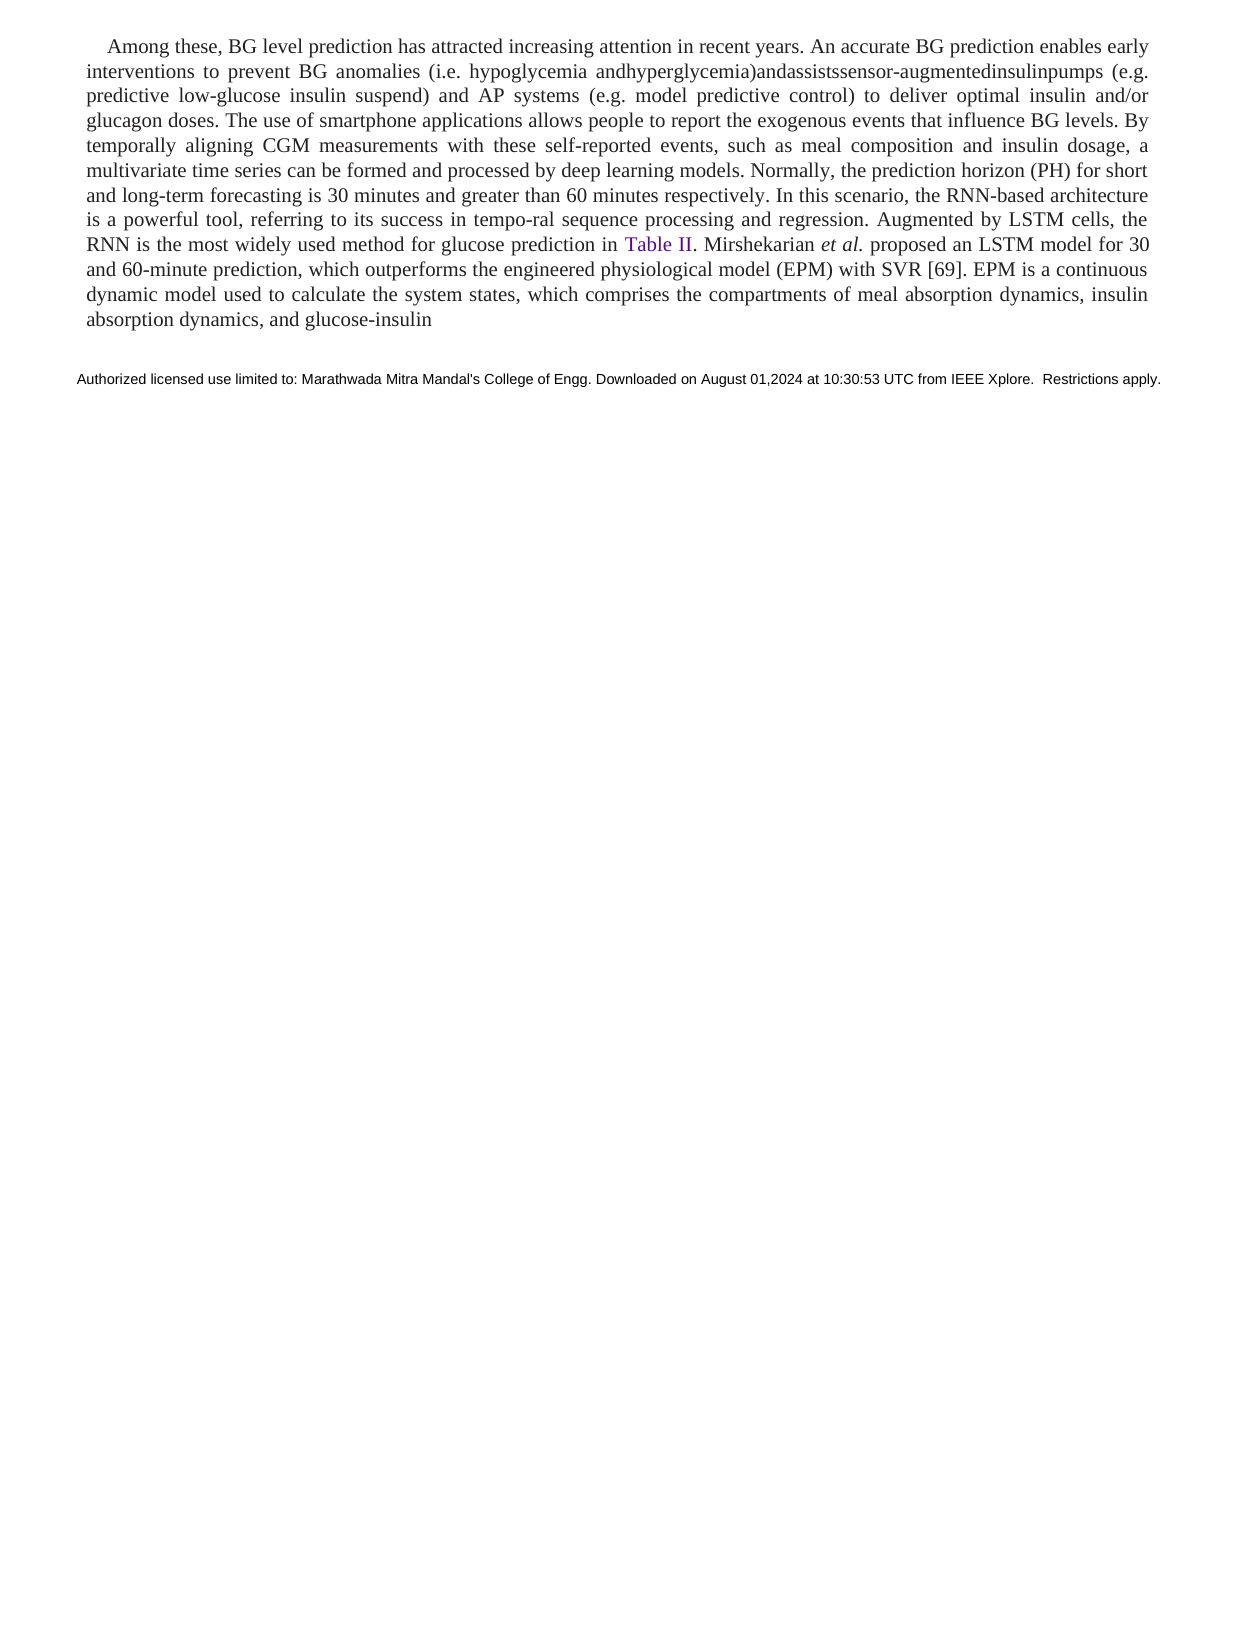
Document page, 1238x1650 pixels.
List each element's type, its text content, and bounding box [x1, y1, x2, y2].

text Among these, BG level prediction has attracted increasing attention in recent years. An accurate BG prediction enables early interventions to prevent BG anomalies (i.e. hypoglycemia andhyperglycemia)andassistssensor-augmentedinsulinpumps (e.g. predictive low-glucose insulin suspend) and AP systems (e.g. model predictive control) to deliver optimal insulin and/or glucagon doses. The use of smartphone applications allows people to report the exogenous events that influence BG levels. By temporally aligning CGM measurements with these self-reported events, such as meal composition and insulin dosage, a multivariate time series can be formed and processed by deep learning models. Normally, the prediction horizon (PH) for short and long-term forecasting is 30 minutes and greater than 60 minutes respectively. In this scenario, the RNN-based architecture is a powerful tool, referring to its success in tempo-ral sequence processing and regression. Augmented by LSTM cells, the RNN is the most widely used method for glucose prediction in Table II. Mirshekarian et al. proposed an LSTM model for 30 and 60-minute prediction, which outperforms the engineered physiological model (EPM) with SVR [69]. EPM is a continuous dynamic model used to calculate the system states, which comprises the compartments of meal absorption dynamics, insulin absorption dynamics, and glucose-insulin [86, 33, 1150, 331]
text Authorized licensed use limited to: Marathwada Mitra Mandal's College of Engg. Downloaded on August 01,2024 at 10:30:53 UTC from IEEE Xplore. Restrictions apply. [73, 368, 1166, 388]
